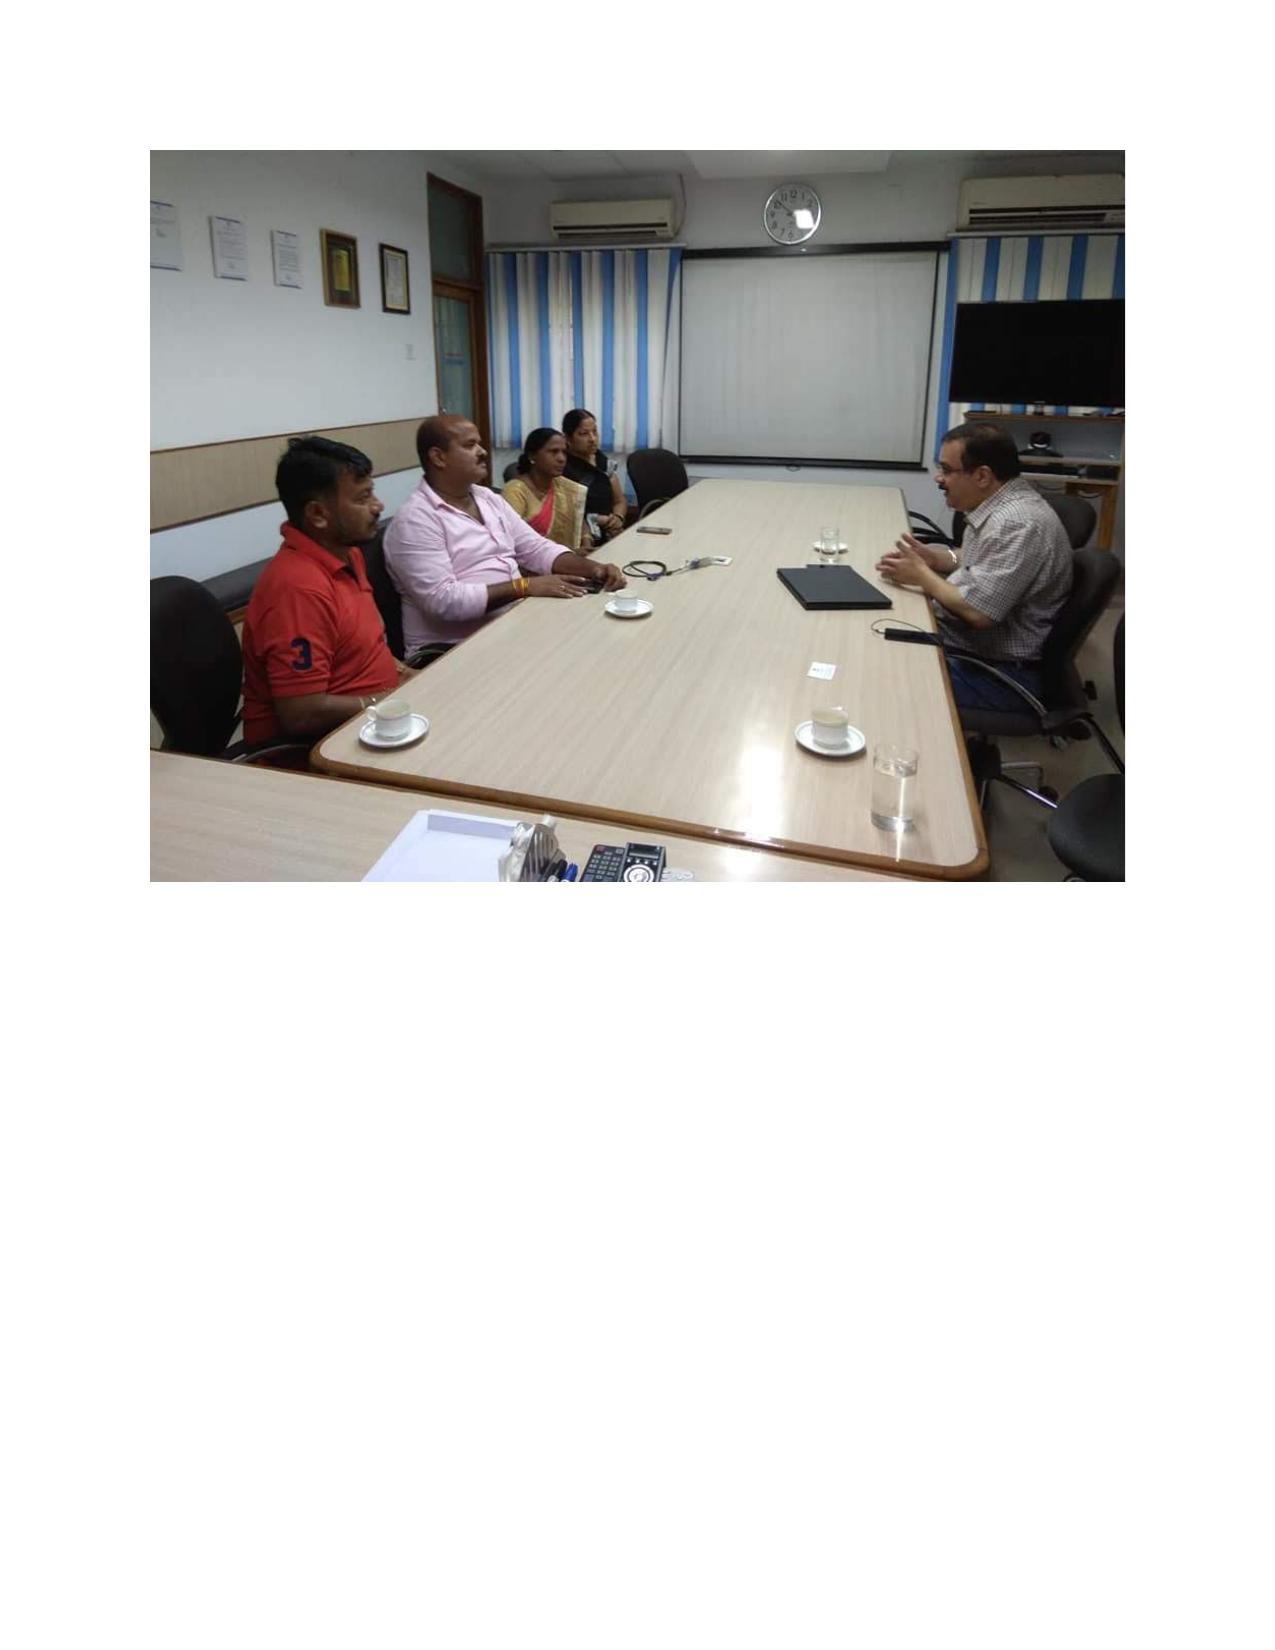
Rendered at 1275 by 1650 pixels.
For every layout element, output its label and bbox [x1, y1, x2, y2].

picture [150, 150, 1125, 882]
